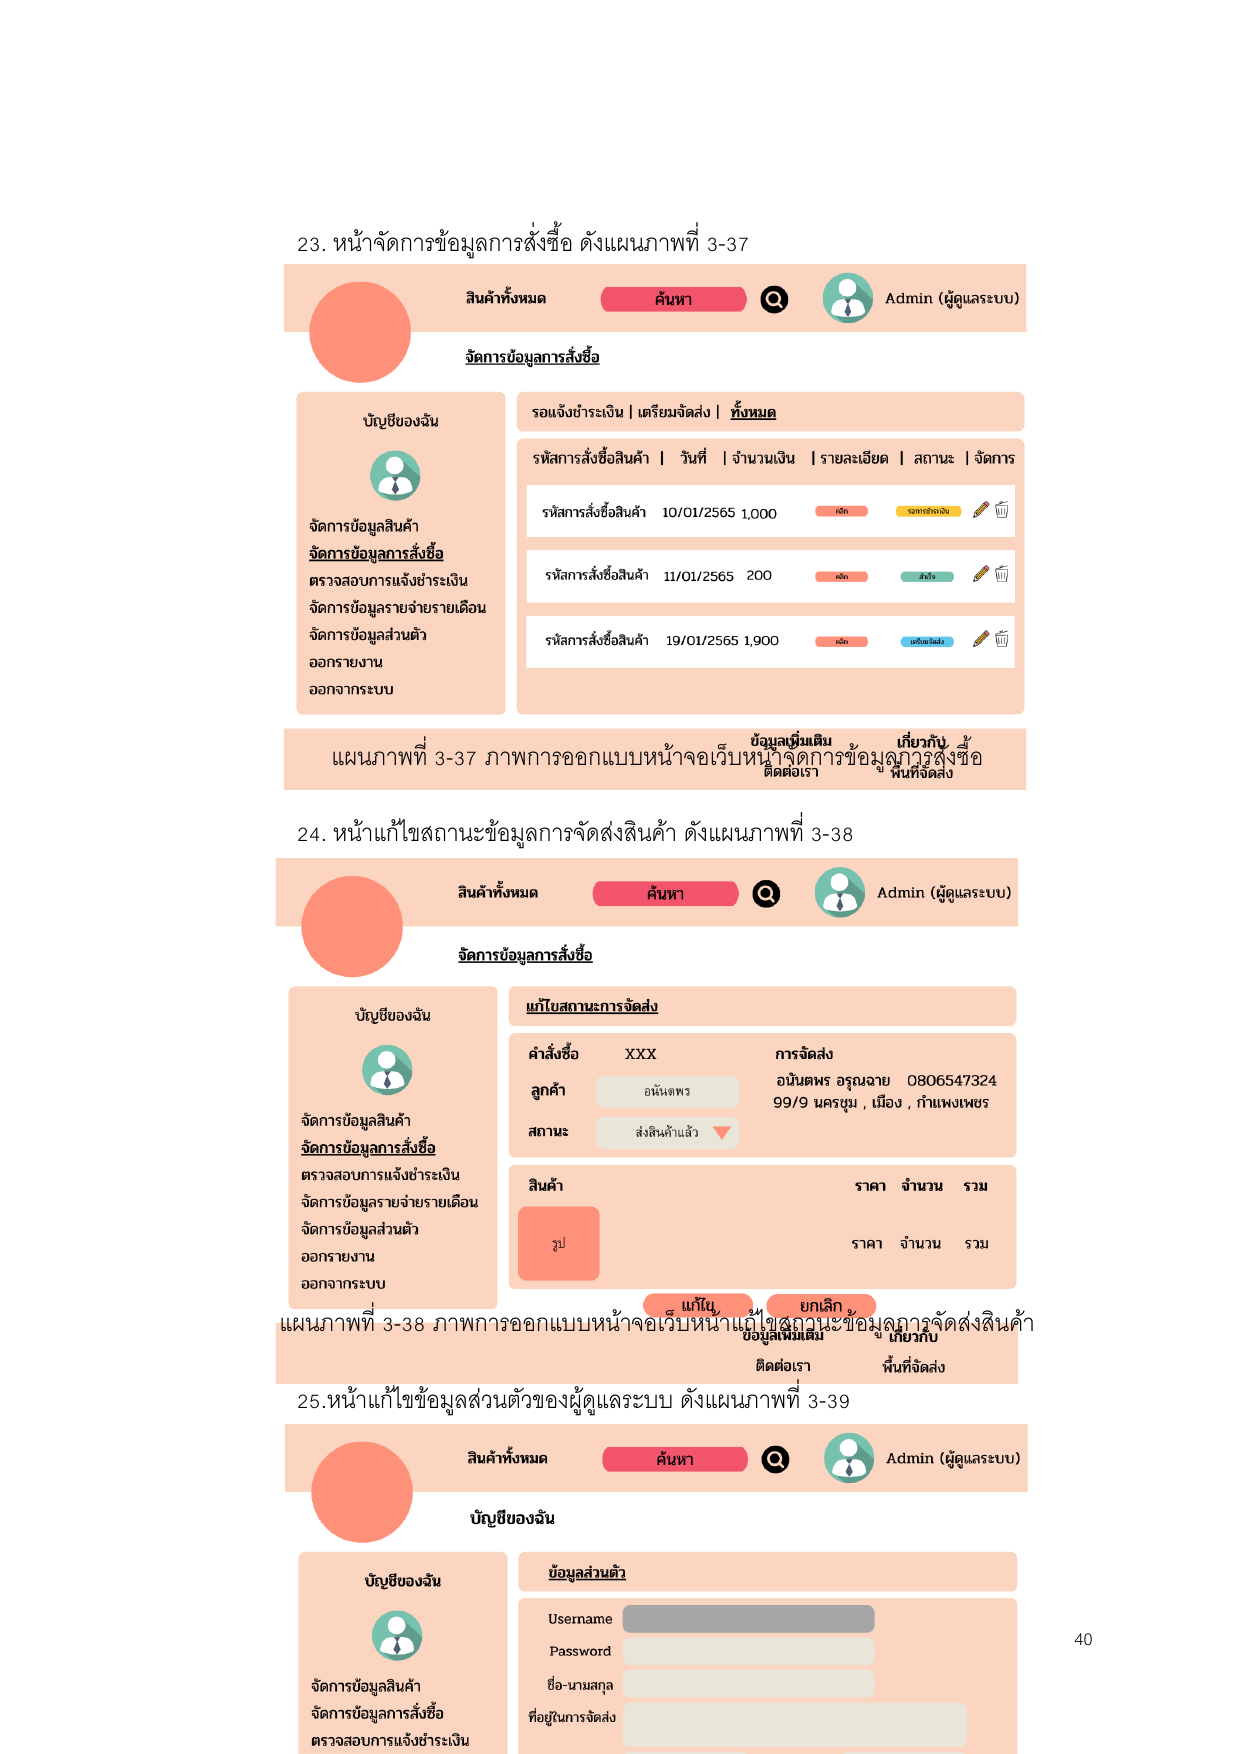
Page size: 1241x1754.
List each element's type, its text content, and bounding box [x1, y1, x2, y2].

text 25.หน้าแก้ไขข้อมูลส่วนตัวของผู้ดูแลระบบ ดังแผนภาพที่ 3-39 [221, 1378, 1092, 1416]
picture [275, 1340, 1019, 1378]
text 23. หน้าจัดการข้อมูลการสั่งซื้อ ดังแผนภาพที่ 3-37 [221, 221, 1092, 260]
text แผนภาพที่ 3-38 ภาพการออกแบบหน้าจอเว็บหน้าแก้ไขสถานะข้อมูลการจัดส่งสินค้า [221, 1302, 1092, 1340]
picture [283, 264, 1027, 735]
picture [275, 858, 1019, 1302]
picture [285, 1424, 1028, 1754]
text 24. หน้าแก้ไขสถานะข้อมูลการจัดส่งสินค้า ดังแผนภาพที่ 3-38 [221, 812, 1092, 850]
picture [283, 774, 1027, 790]
text แผนภาพที่ 3-37 ภาพการออกแบบหน้าจอเว็บหน้าจัดการข้อมูลการสั่งซื้อ [221, 735, 1092, 774]
